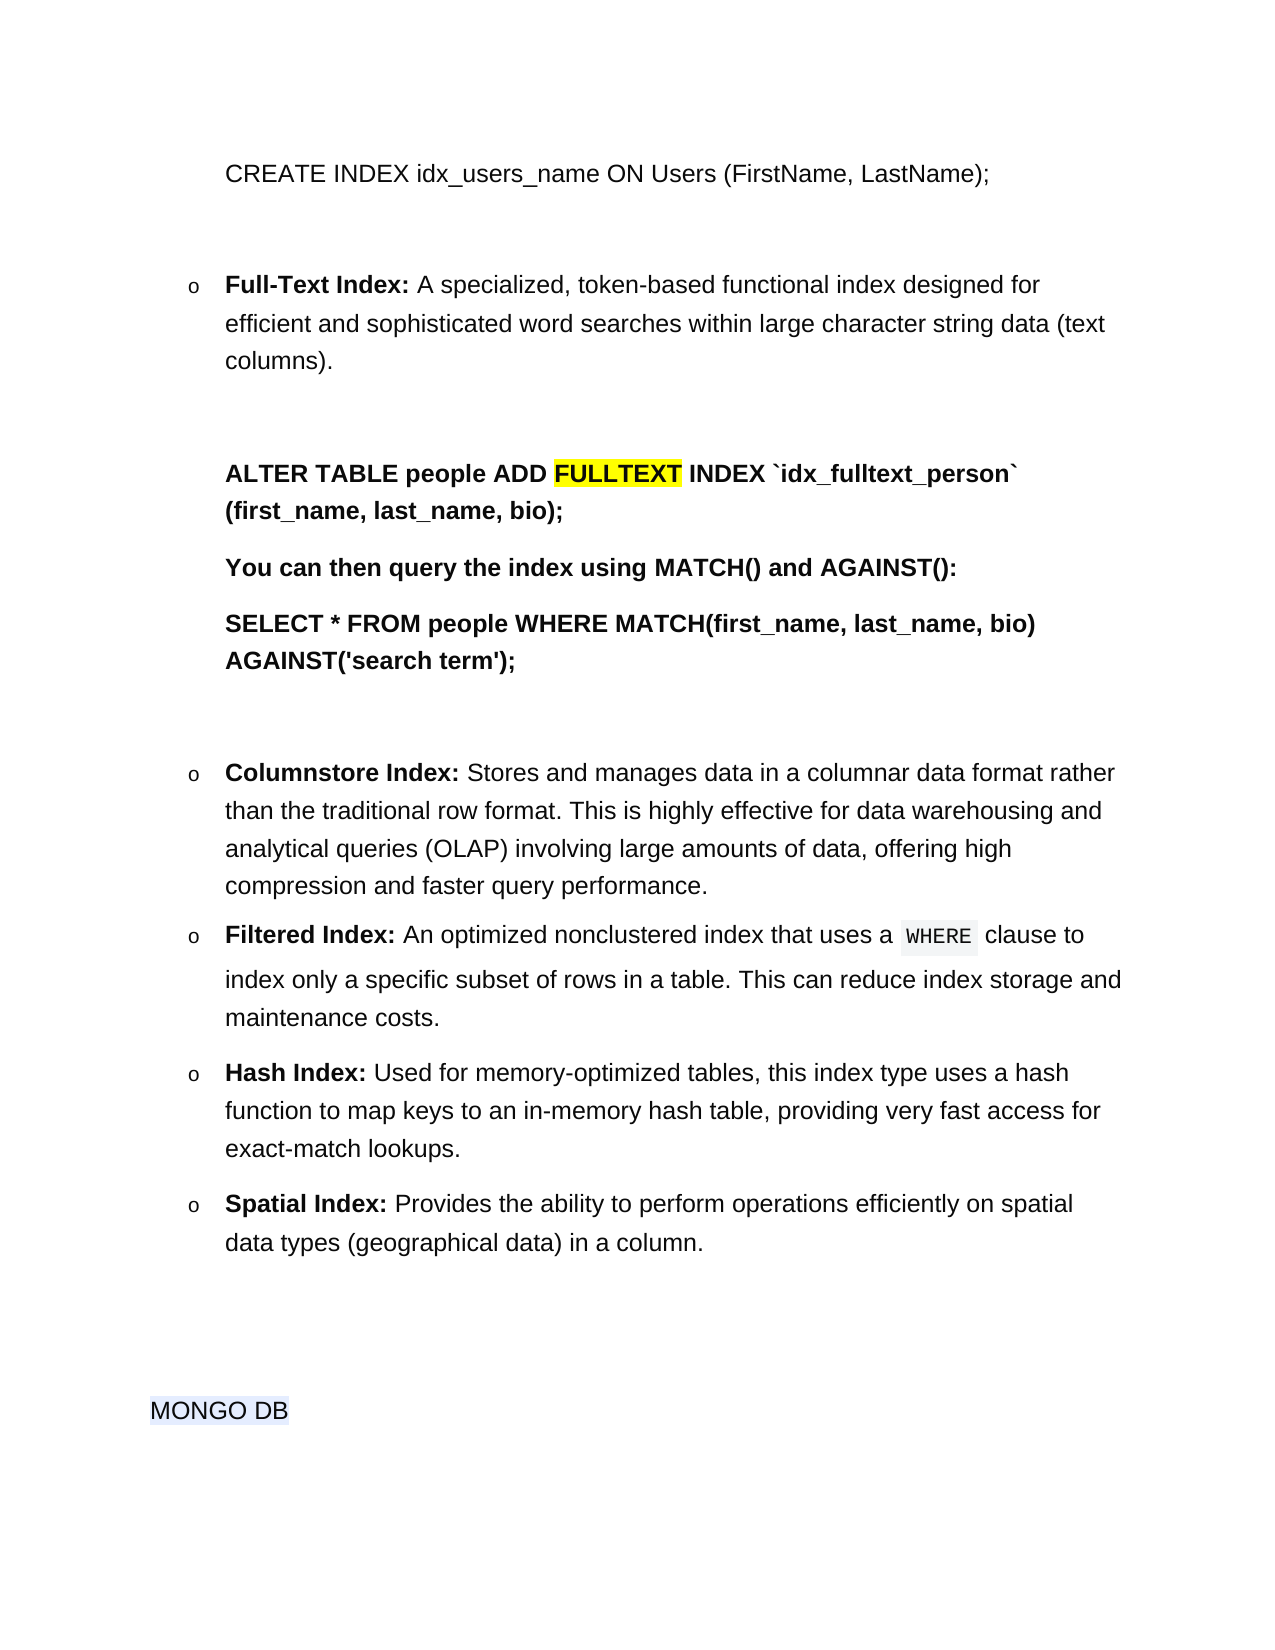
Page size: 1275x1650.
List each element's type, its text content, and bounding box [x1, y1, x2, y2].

list Full-Text Index: A specialized, token-based functional index designed for efficient and sophisticated word searches within large character string data (text columns). [187, 262, 1125, 375]
list Filtered Index: An optimized nonclustered index that uses a WHERE clause to index only a specific subset of rows in a table. This can reduce index storage and maintenance costs. [187, 919, 1125, 1031]
list Hash Index: Used for memory-optimized tables, this index type uses a hash function to map keys to an in-memory hash table, providing very fast access for exact-match lookups. [187, 1050, 1125, 1162]
text MONGO DB [150, 1387, 1125, 1425]
list Columnstore Index: Stores and manages data in a columnar data format rather than the traditional row format. This is highly effective for data warehousing and analytical queries (OLAP) involving large amounts of data, offering high compression and faster query performance. [187, 750, 1125, 900]
text SELECT * FROM people WHERE MATCH(first_name, last_name, bio) AGAINST('search term'); [225, 600, 1125, 675]
text You can then query the index using MATCH() and AGAINST(): [225, 544, 1125, 581]
text CREATE INDEX idx_users_name ON Users (FirstName, LastName); [225, 150, 1125, 187]
text ALTER TABLE people ADD FULLTEXT INDEX `idx_fulltext_person` (first_name, last_name, bio); [225, 450, 1125, 525]
list Spatial Index: Provides the ability to perform operations efficiently on spatial data types (geographical data) in a column. [187, 1181, 1125, 1256]
